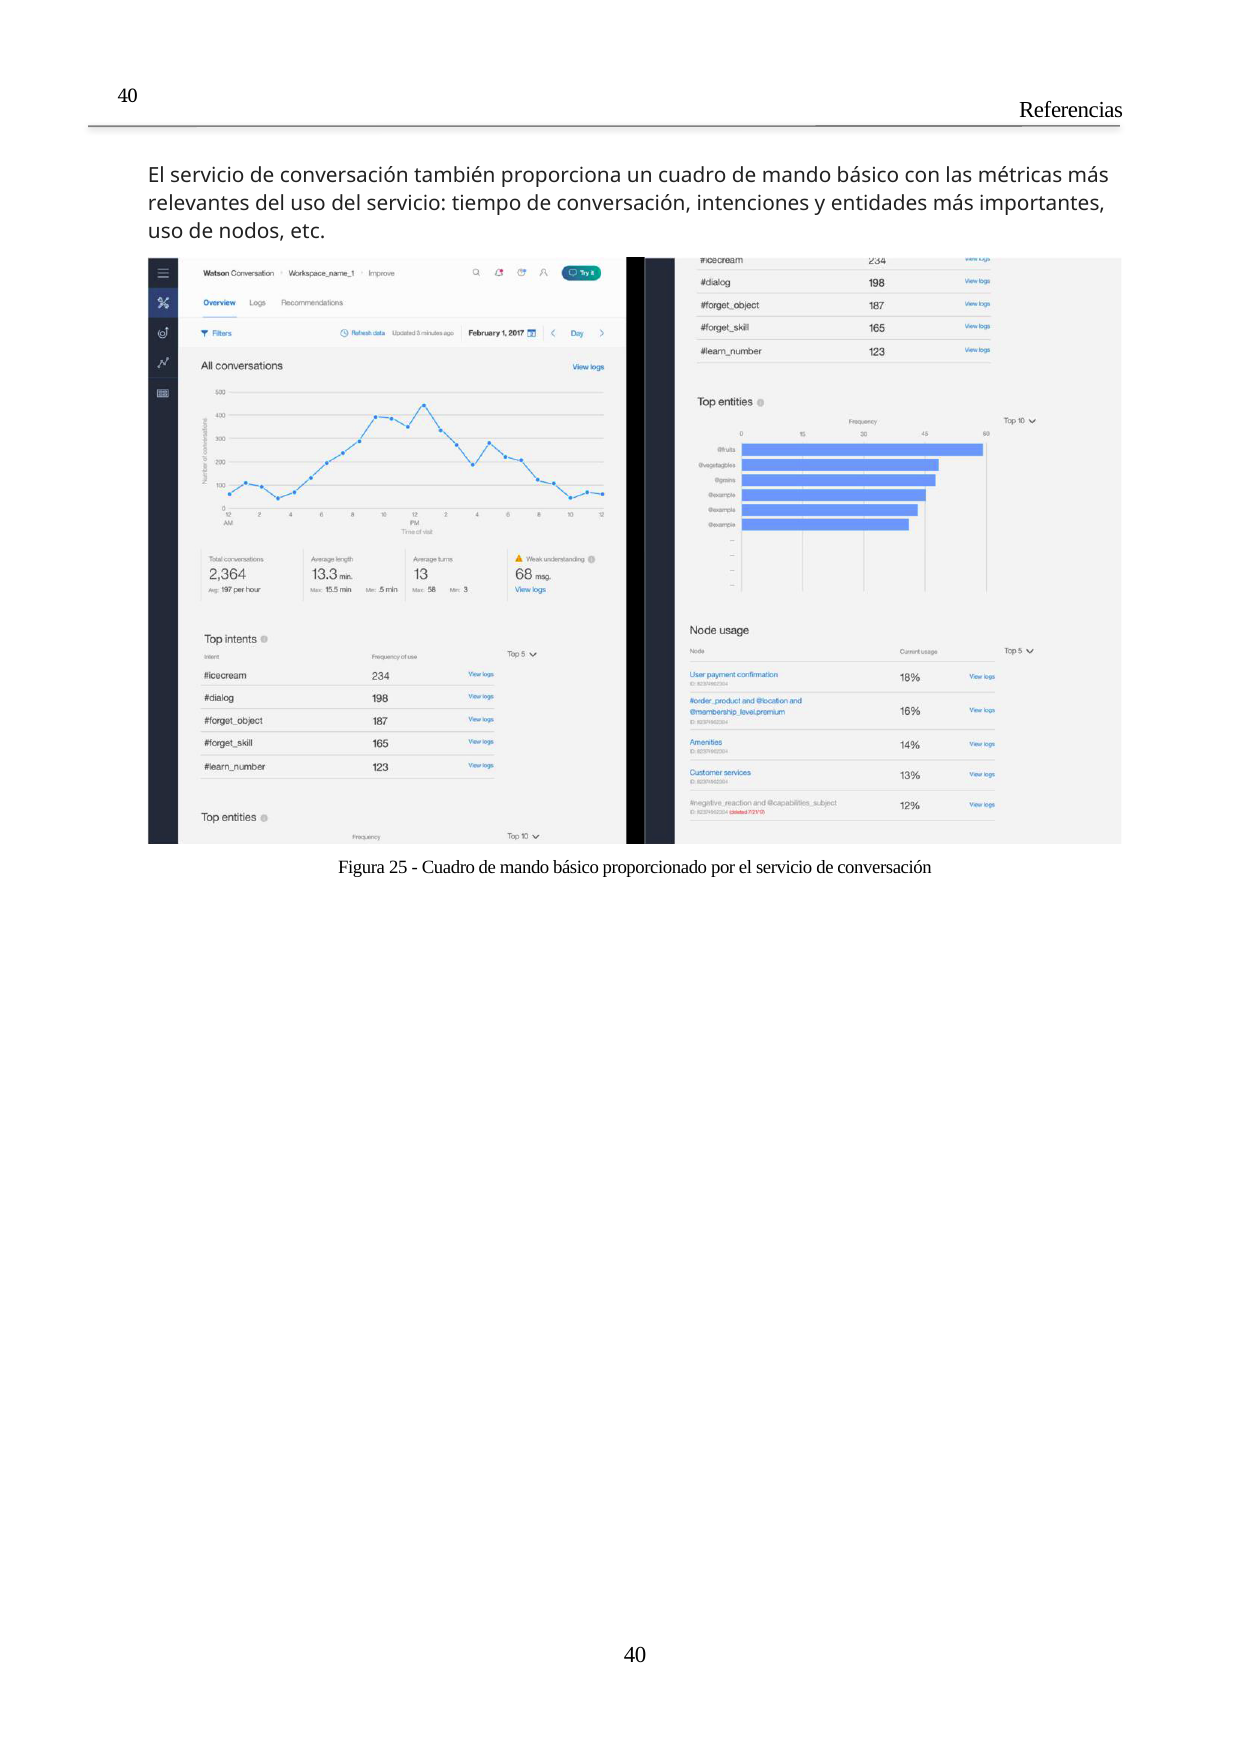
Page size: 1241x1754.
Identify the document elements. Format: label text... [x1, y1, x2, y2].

text El servicio de conversación también proporciona un cuadro de mando básico con las métricas más relevantes del uso del servicio: tiempo de conversación, intenciones y entidades más importantes, uso de nodos, etc. [148, 160, 1122, 245]
